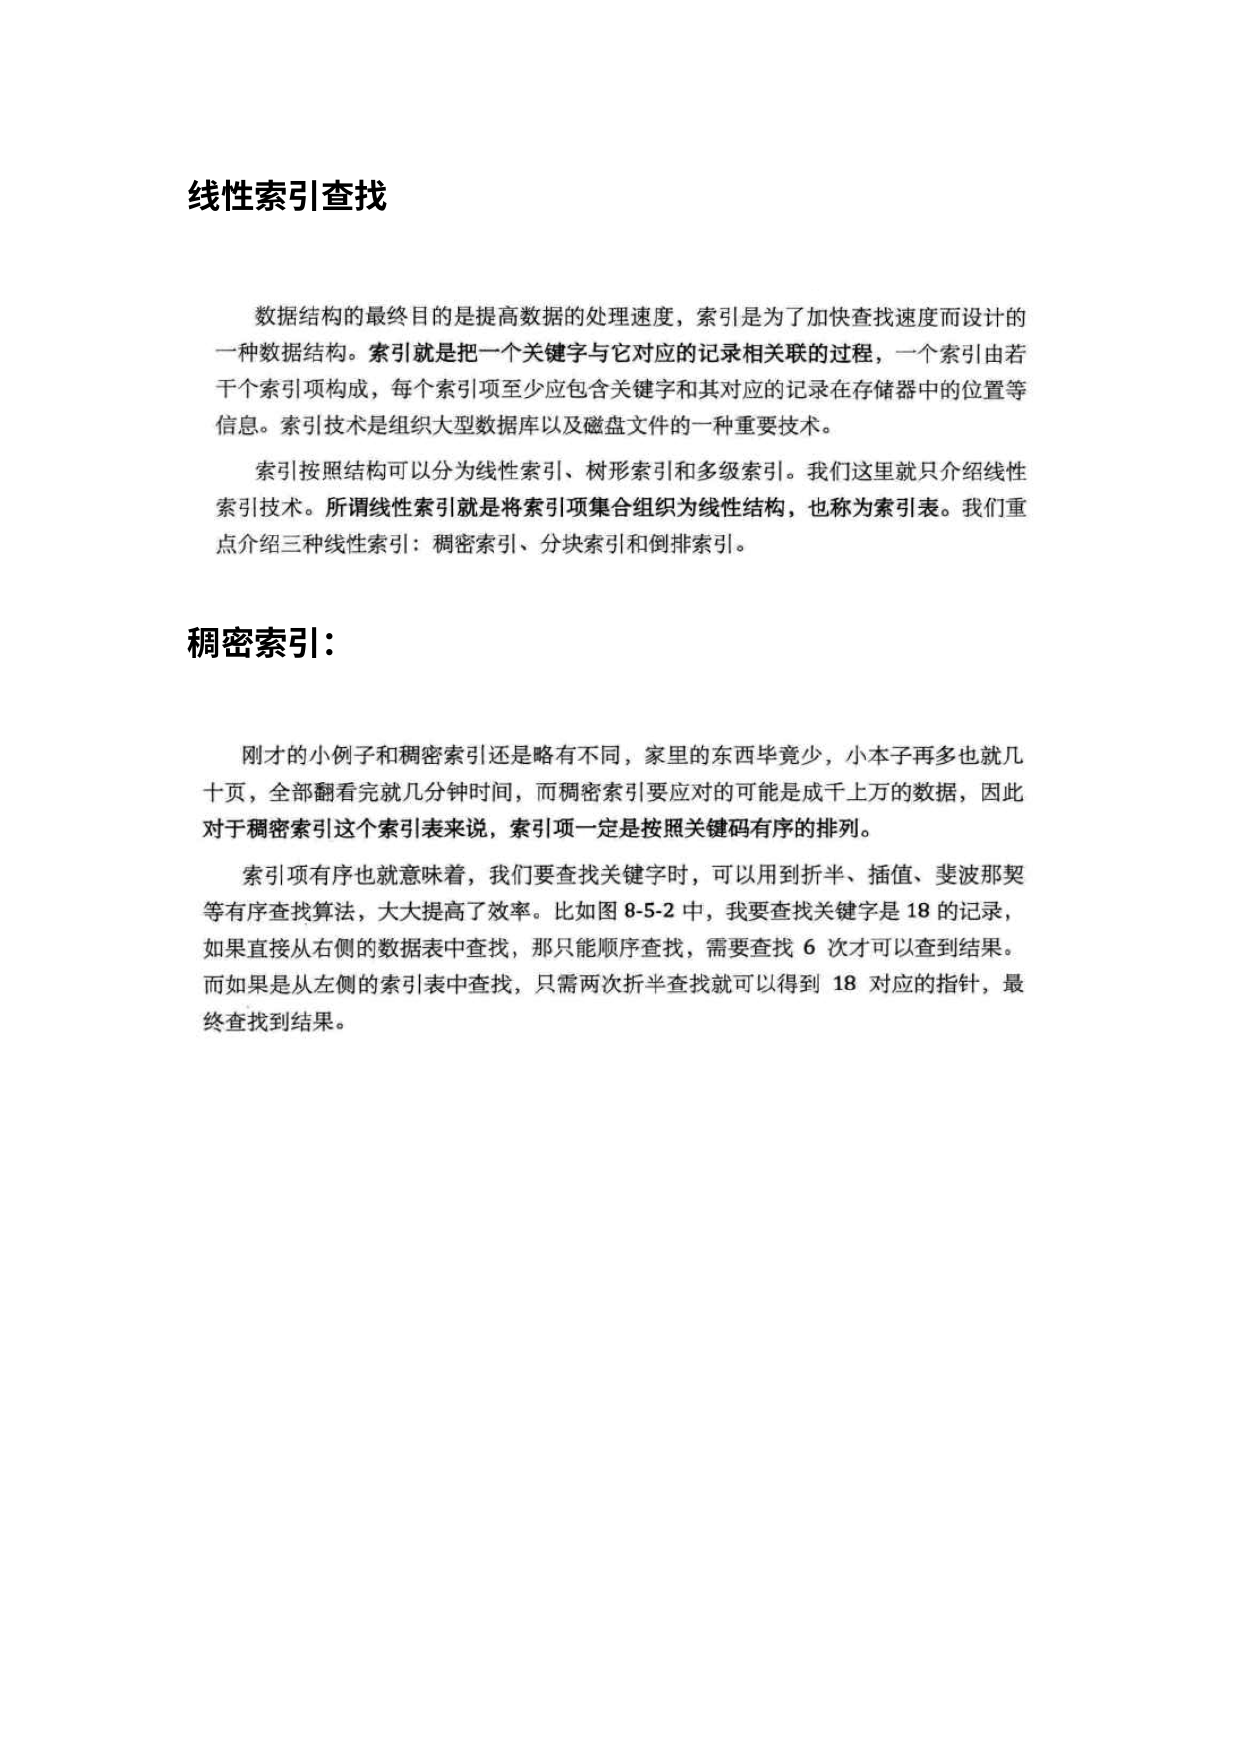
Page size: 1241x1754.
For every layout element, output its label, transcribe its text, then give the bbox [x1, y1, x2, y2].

subtitle 线性索引查找 [187, 162, 1053, 227]
picture [187, 289, 1053, 573]
subtitle 稠密索引： [187, 609, 1053, 674]
picture [187, 736, 1053, 1041]
